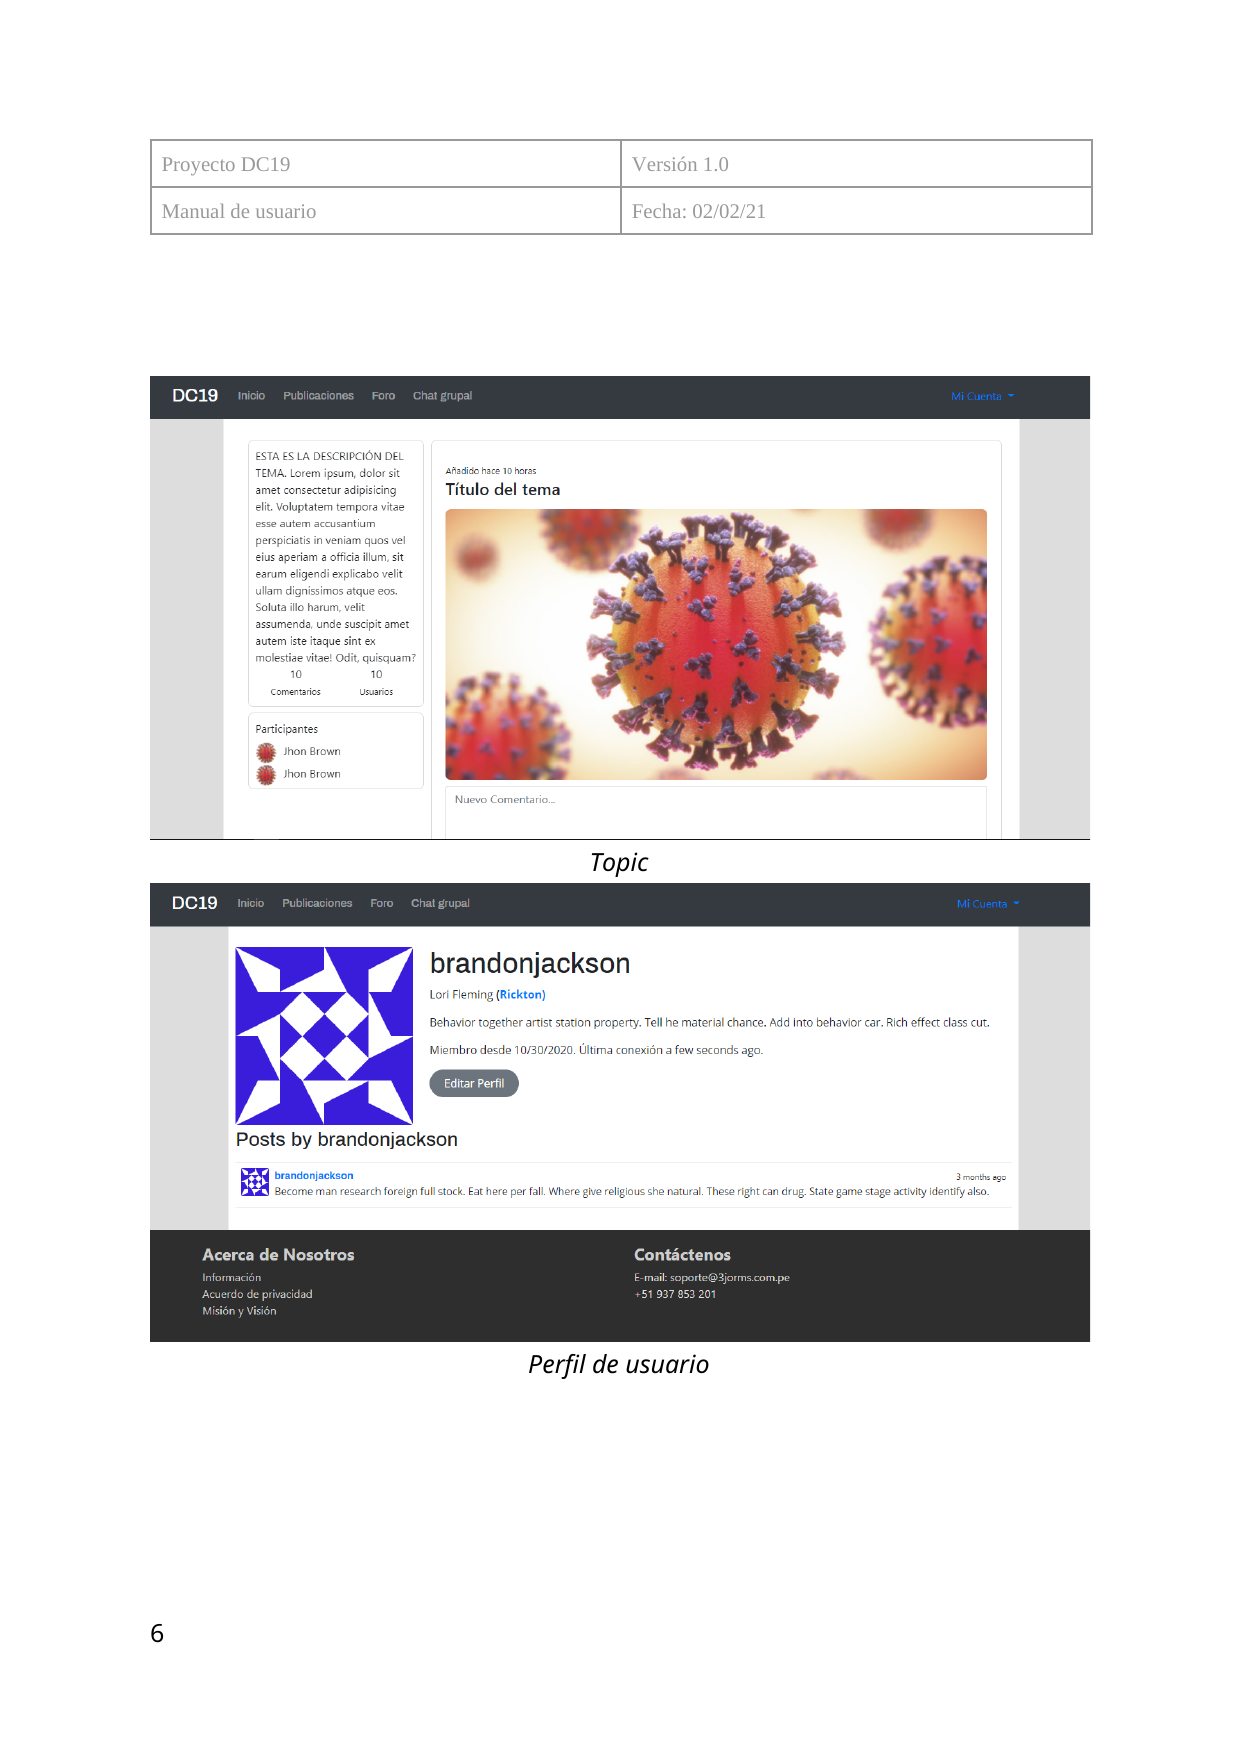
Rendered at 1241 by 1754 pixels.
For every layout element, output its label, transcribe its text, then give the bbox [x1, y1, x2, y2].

text Perfil de usuario [150, 1347, 1090, 1381]
picture [150, 376, 1091, 840]
text Topic [150, 844, 1090, 878]
picture [150, 883, 1091, 1342]
